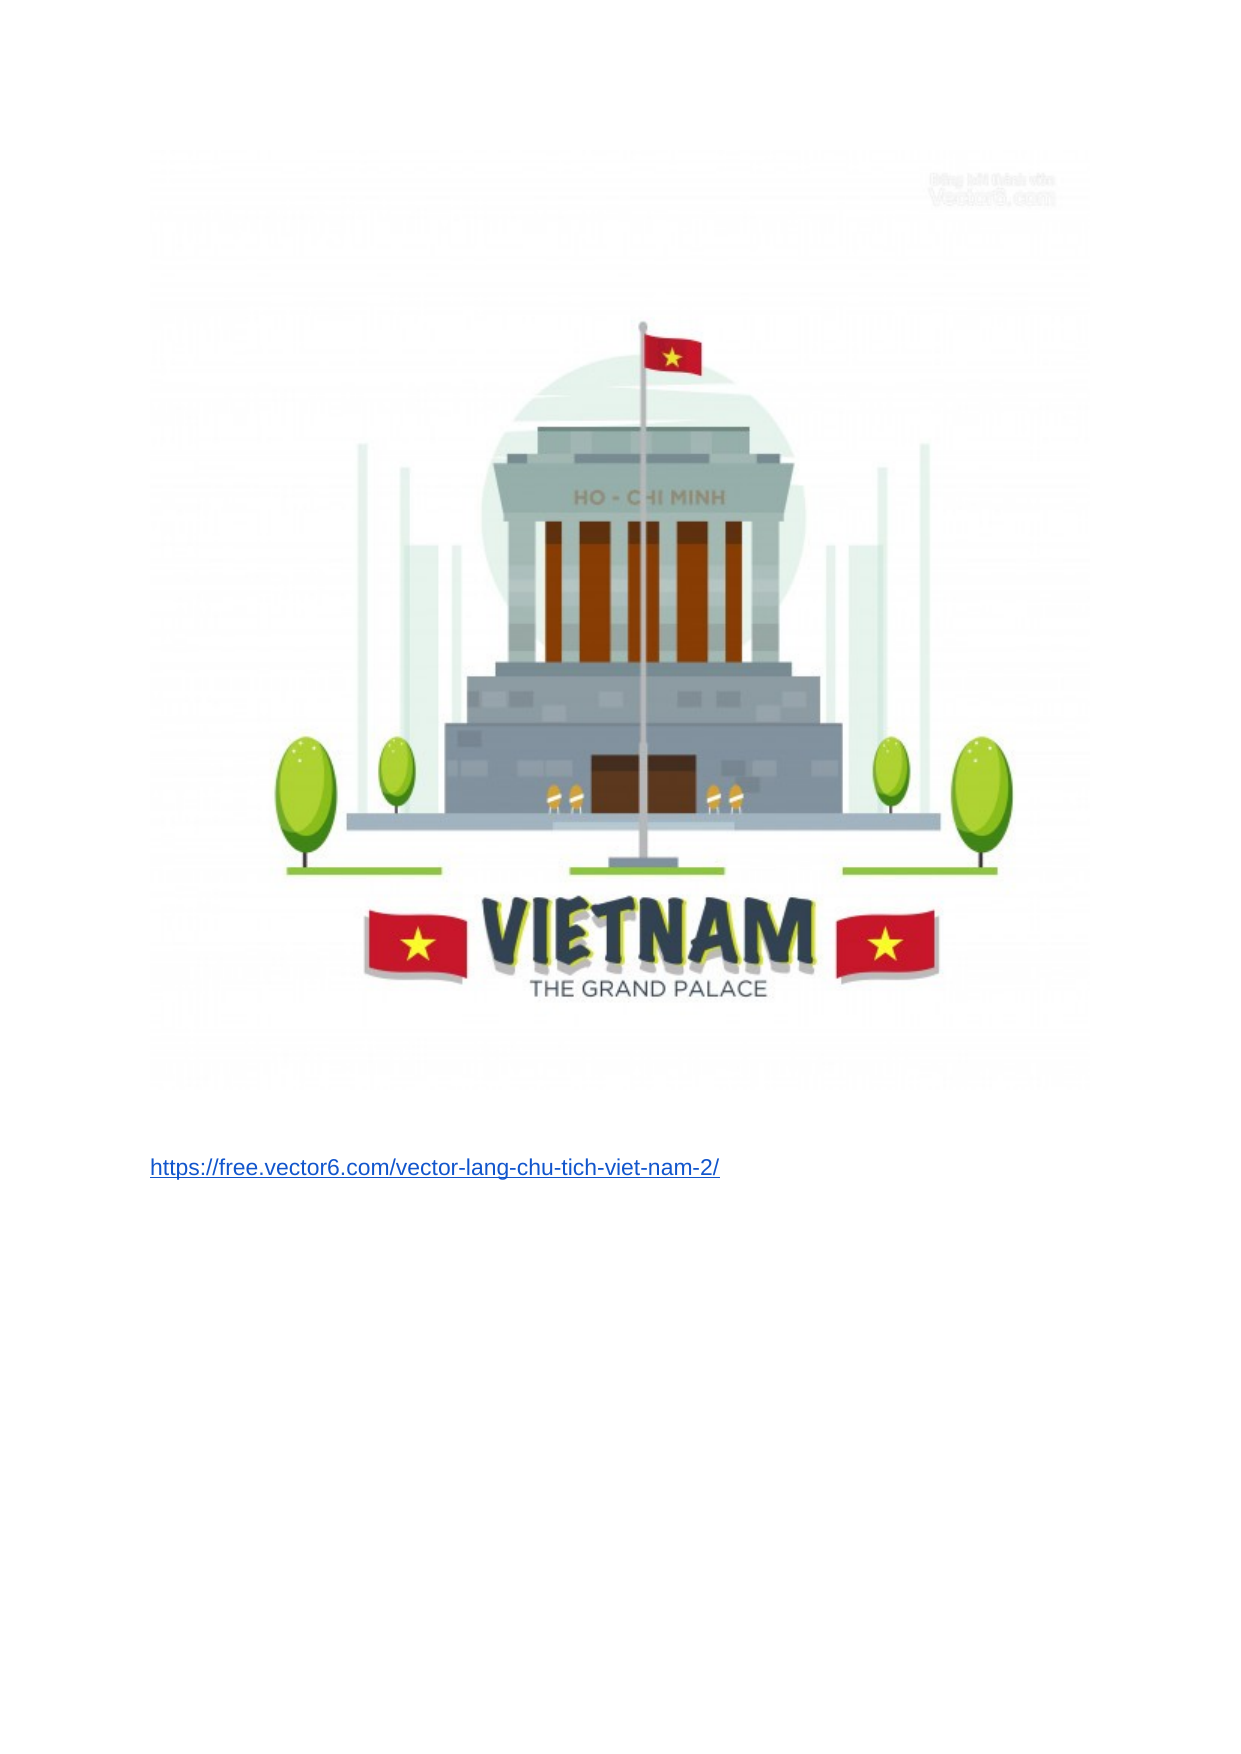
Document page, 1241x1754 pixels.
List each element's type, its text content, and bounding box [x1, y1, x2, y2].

text https://free.vector6.com/vector-lang-chu-tich-viet-nam-2/ [150, 1154, 1090, 1180]
picture [150, 150, 1091, 1090]
